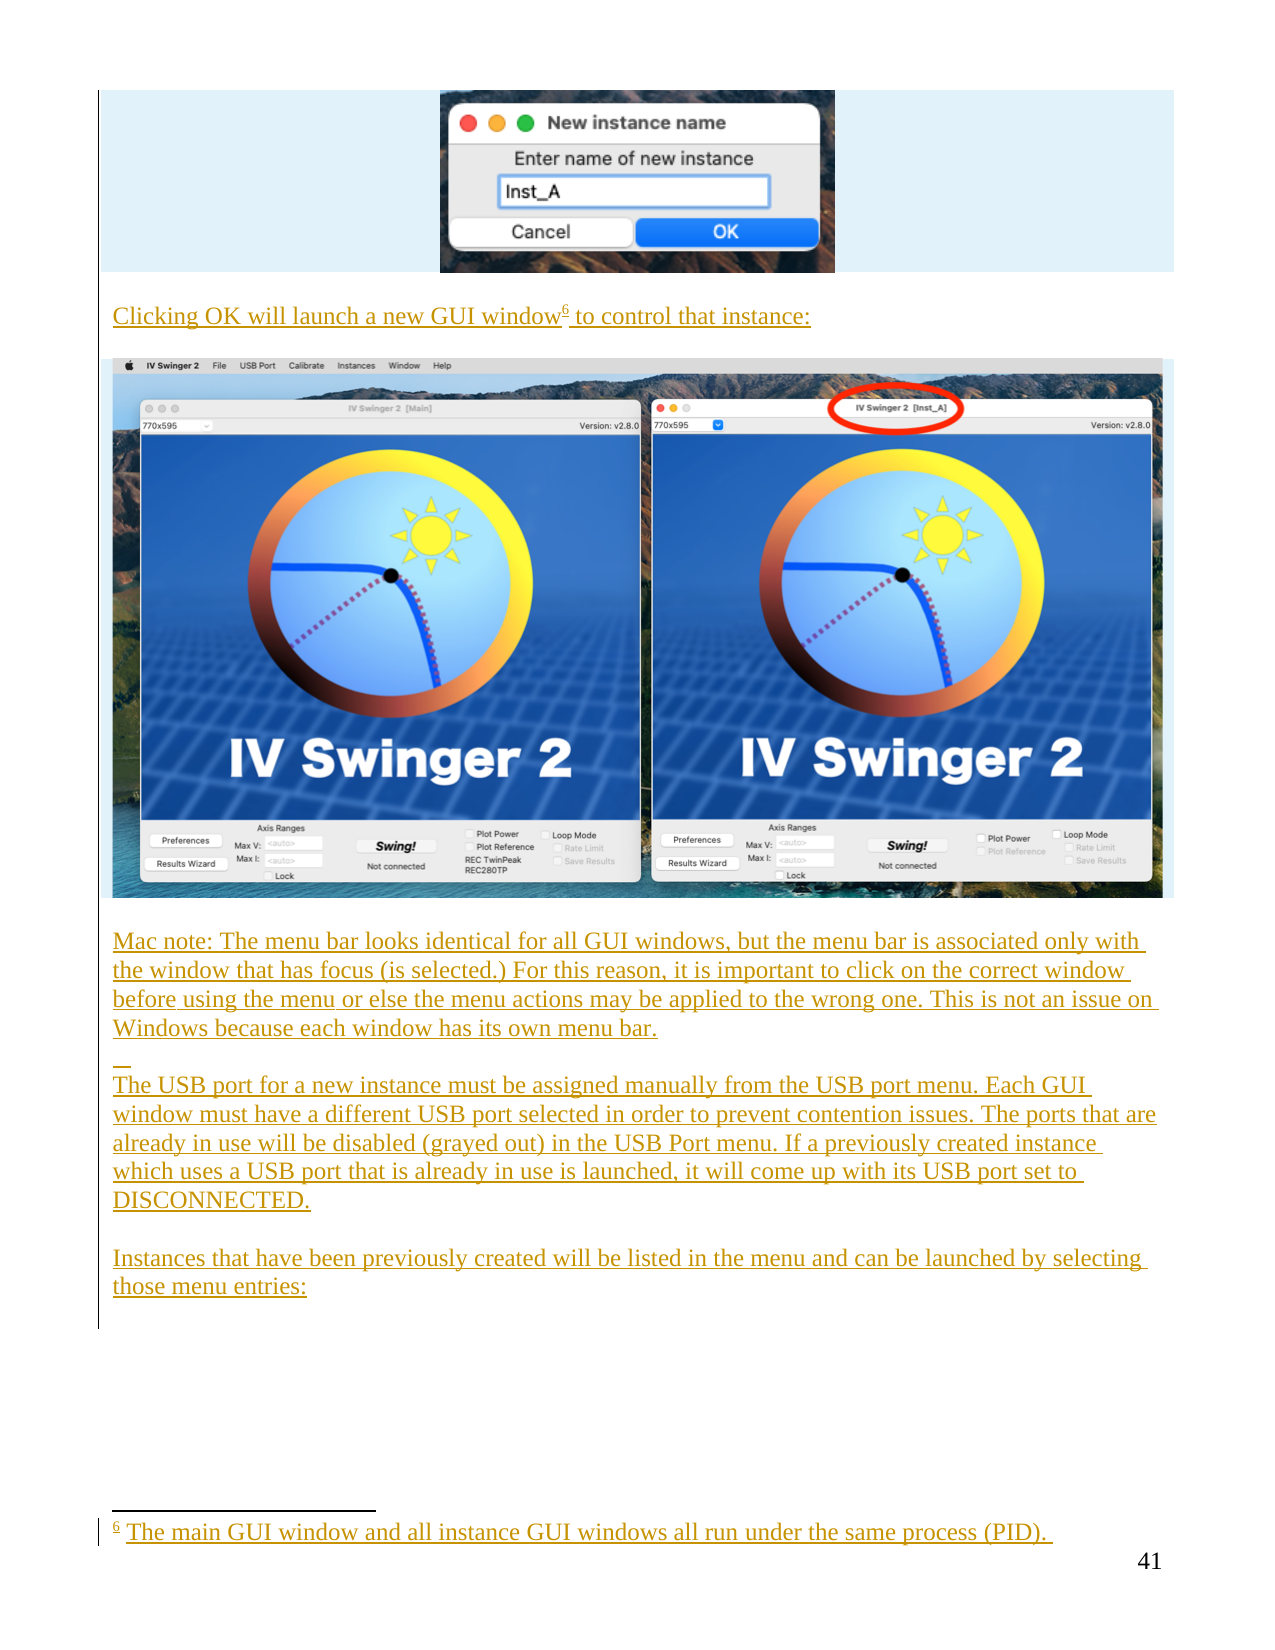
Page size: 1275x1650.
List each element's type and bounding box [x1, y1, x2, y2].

picture [112, 358, 1163, 898]
picture [440, 90, 835, 273]
